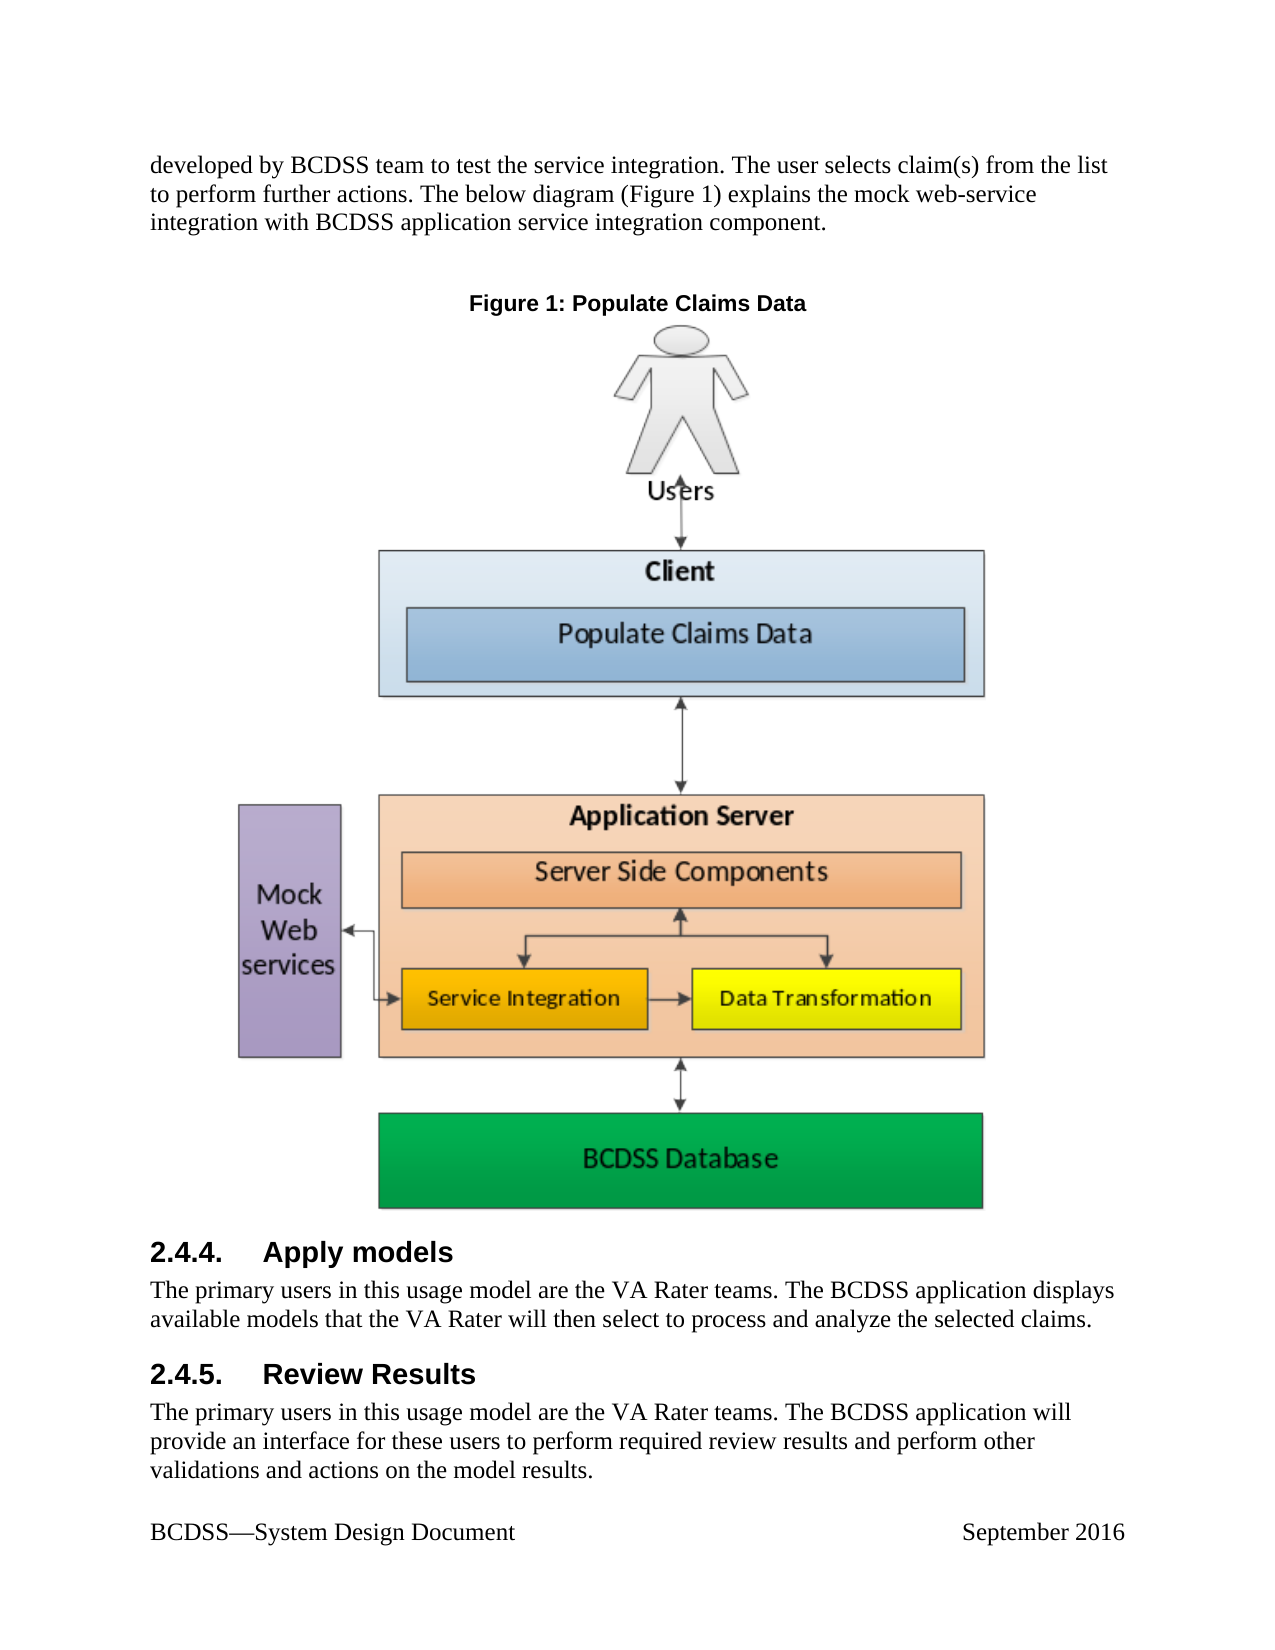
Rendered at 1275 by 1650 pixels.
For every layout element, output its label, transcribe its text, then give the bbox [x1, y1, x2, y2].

subtitle Review Results [150, 1357, 1125, 1391]
subtitle Apply models [150, 1235, 1125, 1269]
text The primary users in this usage model are the VA Rater teams. The BCDSS application will provide an interface for these users to perform required review results and perform other validations and actions on the model results. [150, 1397, 1125, 1483]
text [150, 150, 1125, 236]
text The primary users in this usage model are the VA Rater teams. The BCDSS application displays available models that the VA Rater will then select to process and analyze the selected claims. [150, 1275, 1125, 1332]
